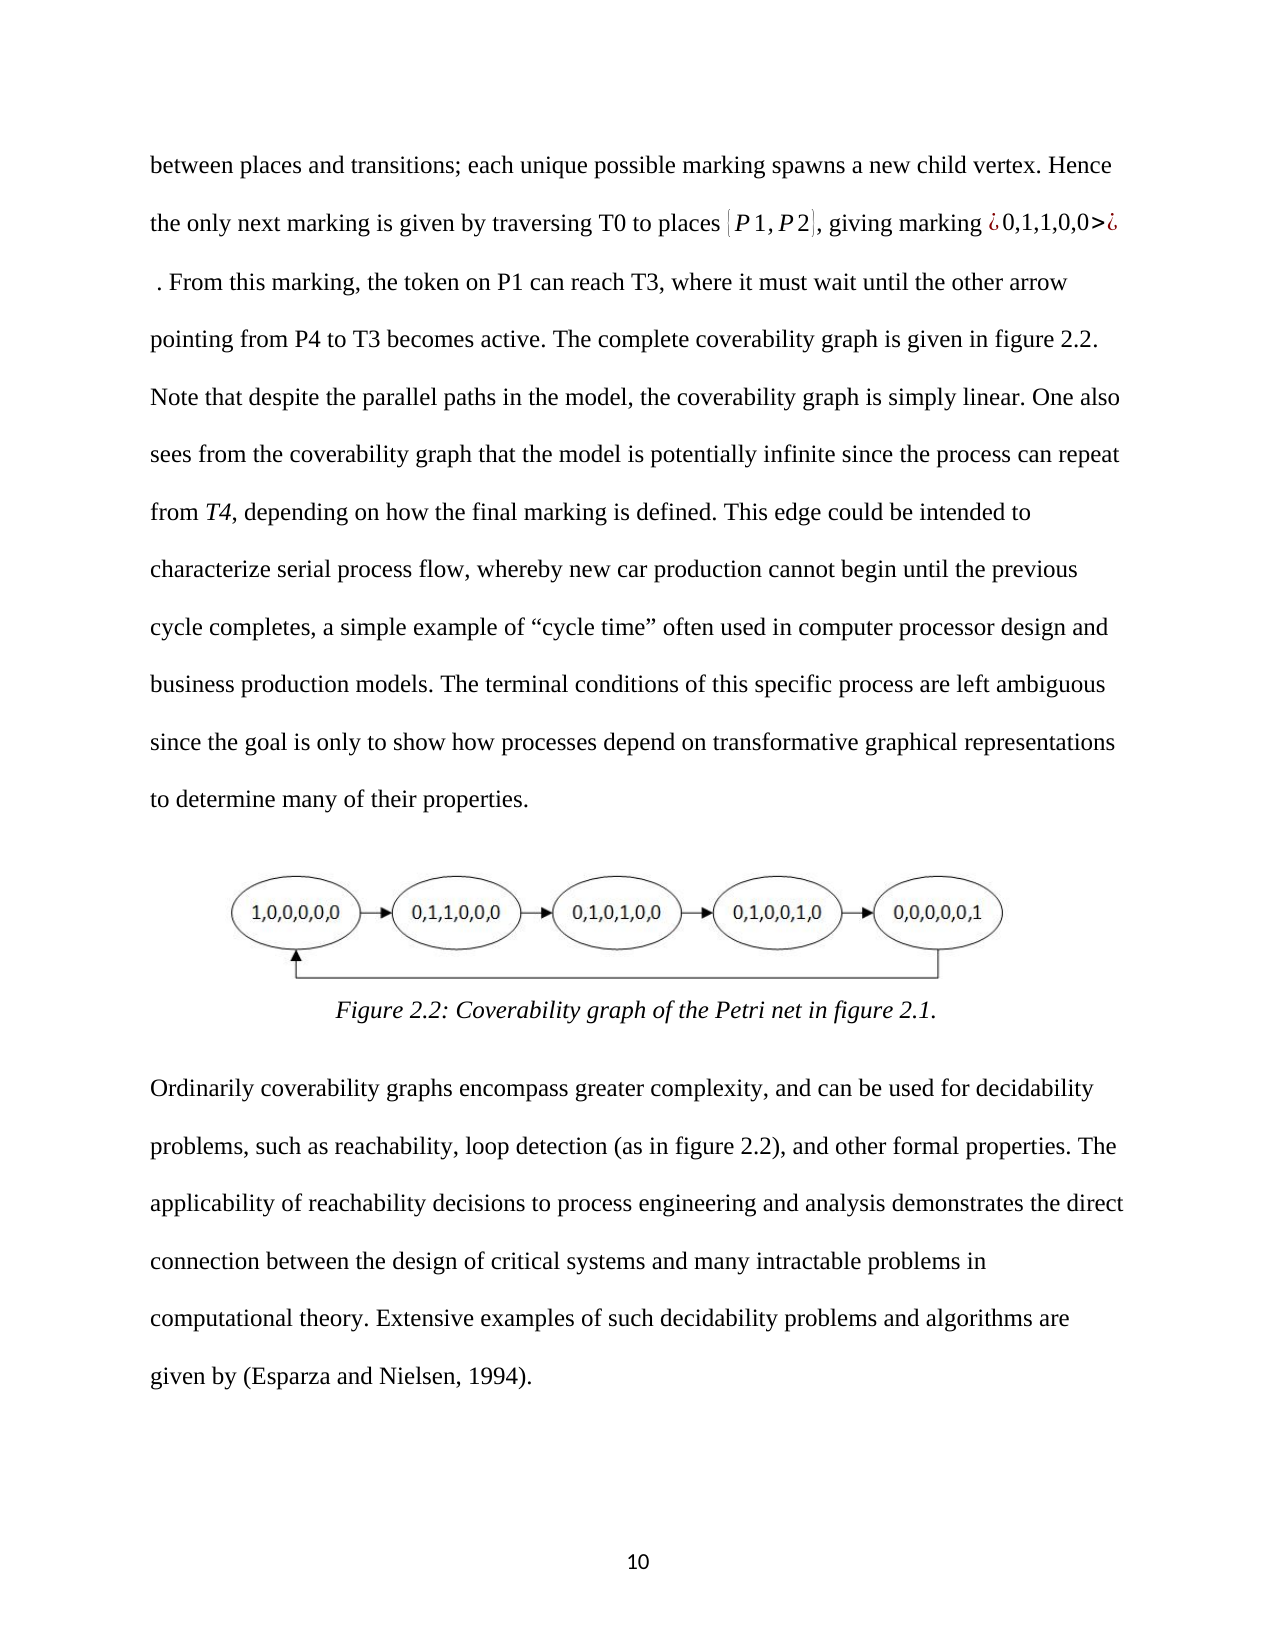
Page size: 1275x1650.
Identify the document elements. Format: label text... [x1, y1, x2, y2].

text Figure 2.2: Coverability graph of the Petri net in figure 2.1. [150, 995, 1125, 1024]
picture [225, 858, 1050, 979]
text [150, 150, 1125, 813]
text Ordinarily coverability graphs encompass greater complexity, and can be used for decidability problems, such as reachability, loop detection (as in figure 2.2), and other formal properties. The applicability of reachability decisions to process engineering and analysis demonstrates the direct connection between the design of critical systems and many intractable problems in computational theory. Extensive examples of such decidability problems and algorithms are given by (Esparza and Nielsen, 1994). [150, 1073, 1125, 1389]
